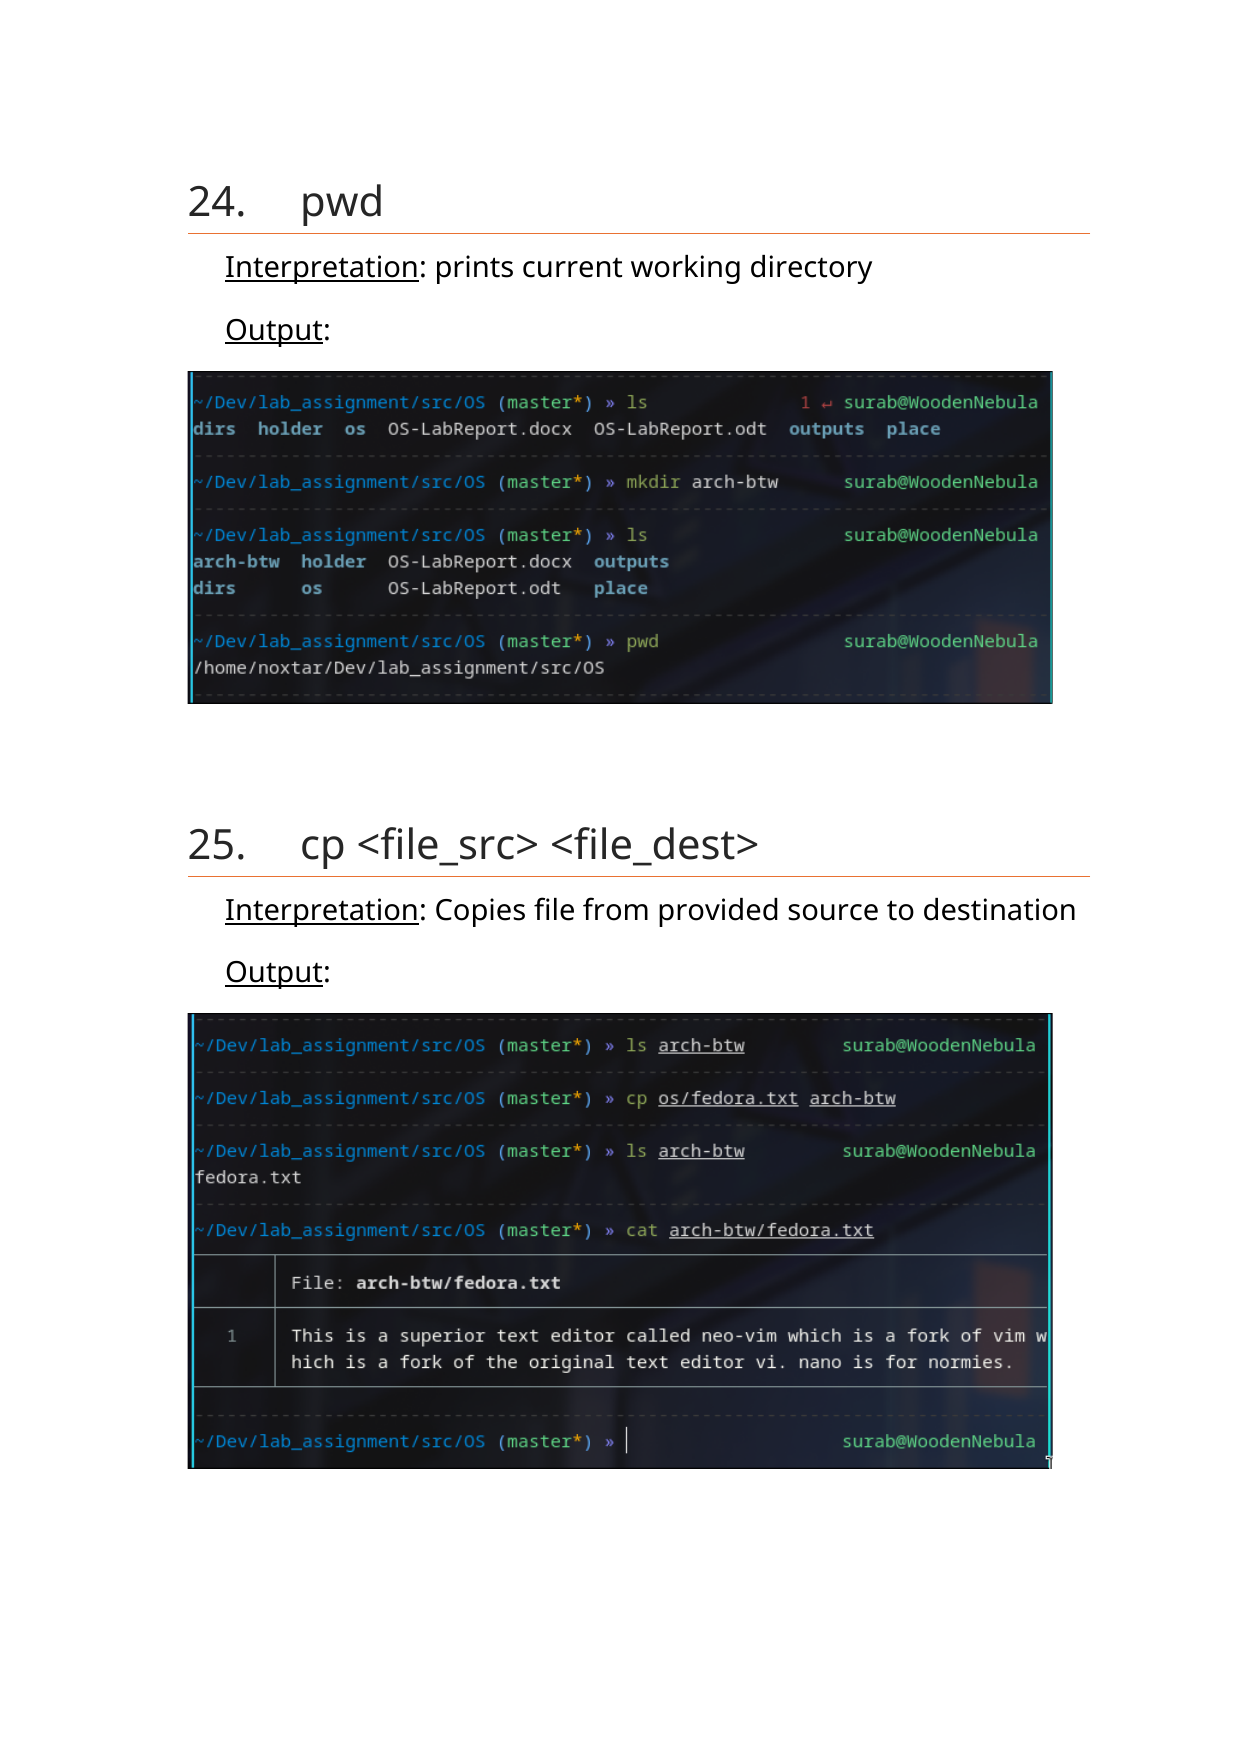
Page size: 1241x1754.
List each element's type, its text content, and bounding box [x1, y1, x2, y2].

picture [187, 371, 1053, 704]
text Output: [225, 309, 1090, 348]
text Output: [225, 952, 1090, 991]
subtitle pwd [187, 172, 1090, 234]
text Interpretation: Copies file from provided source to destination [225, 889, 1090, 929]
subtitle cp <file_src> <file_dest> [187, 815, 1090, 877]
picture [187, 1013, 1053, 1469]
text Interpretation: prints current working directory [225, 247, 1090, 286]
